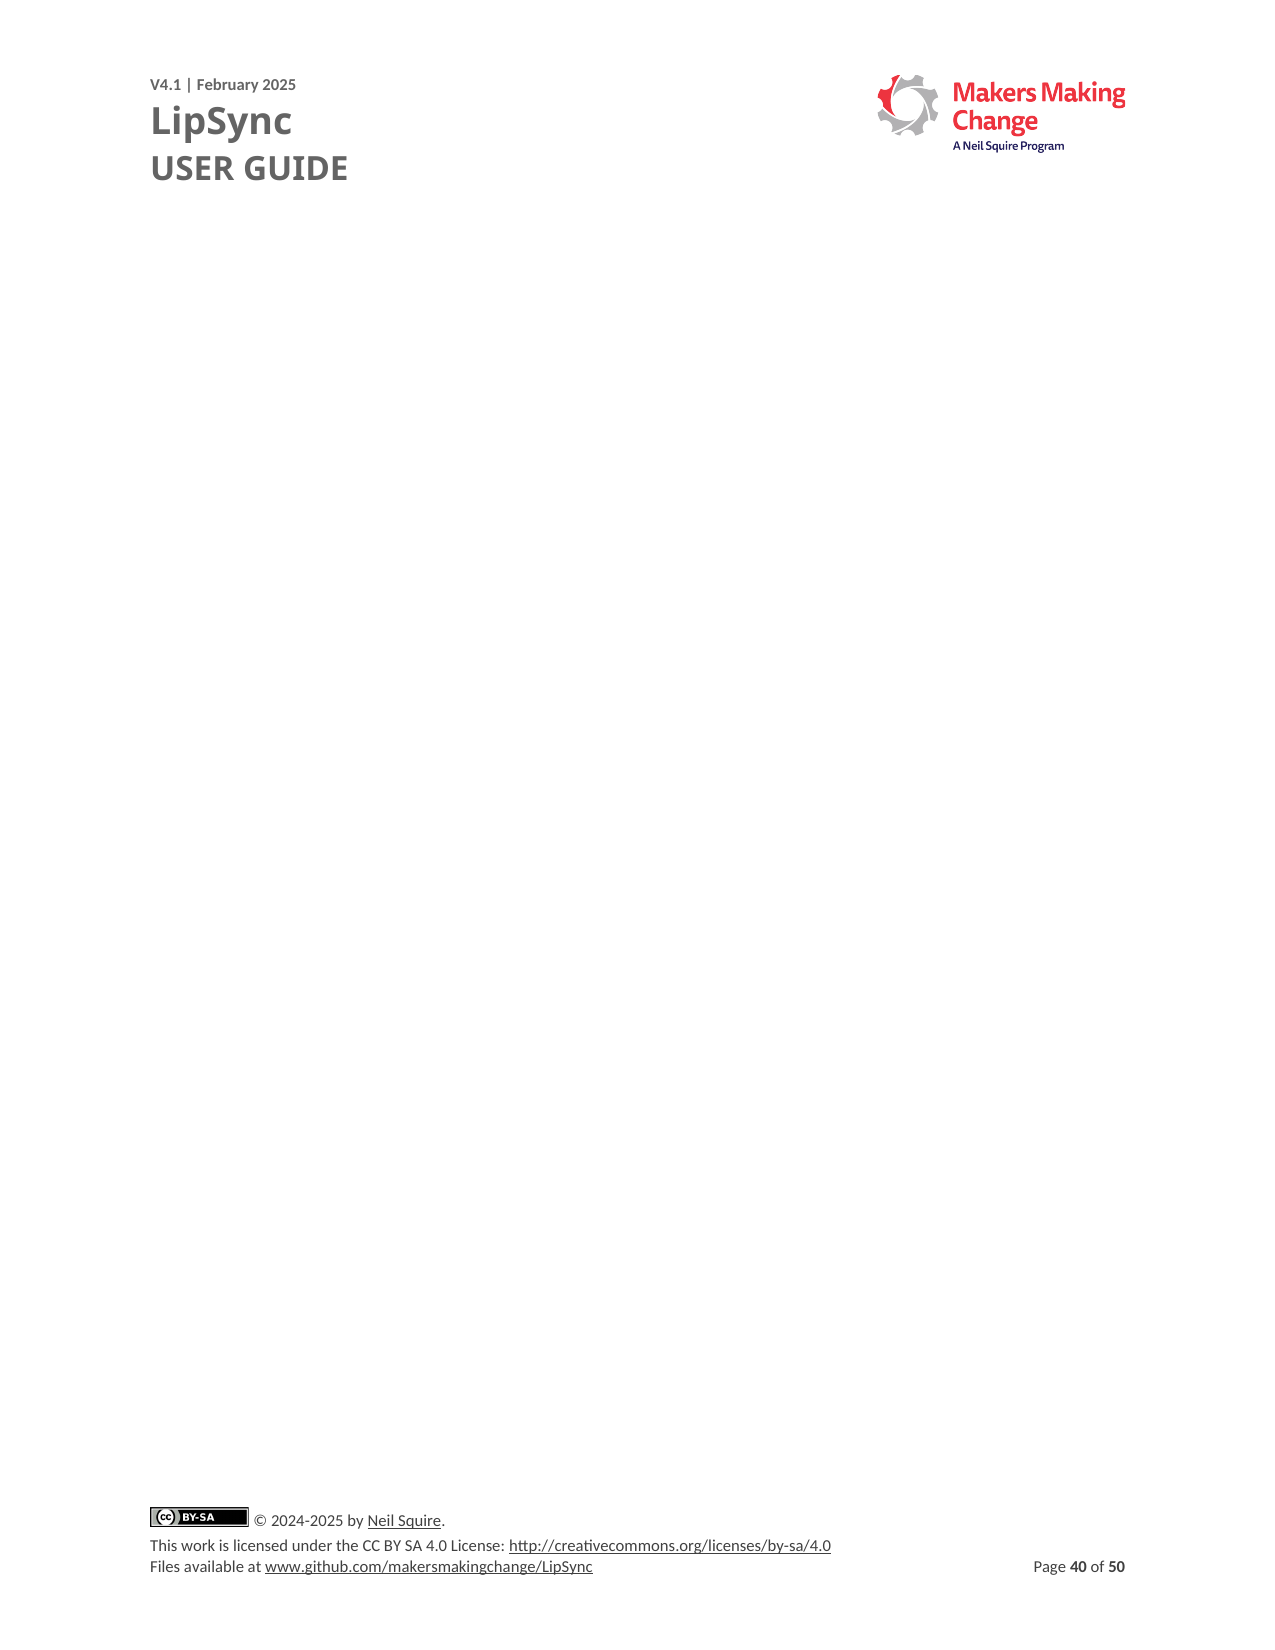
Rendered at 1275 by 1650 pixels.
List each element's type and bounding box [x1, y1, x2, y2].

picture [877, 75, 1125, 153]
picture [150, 1507, 249, 1527]
